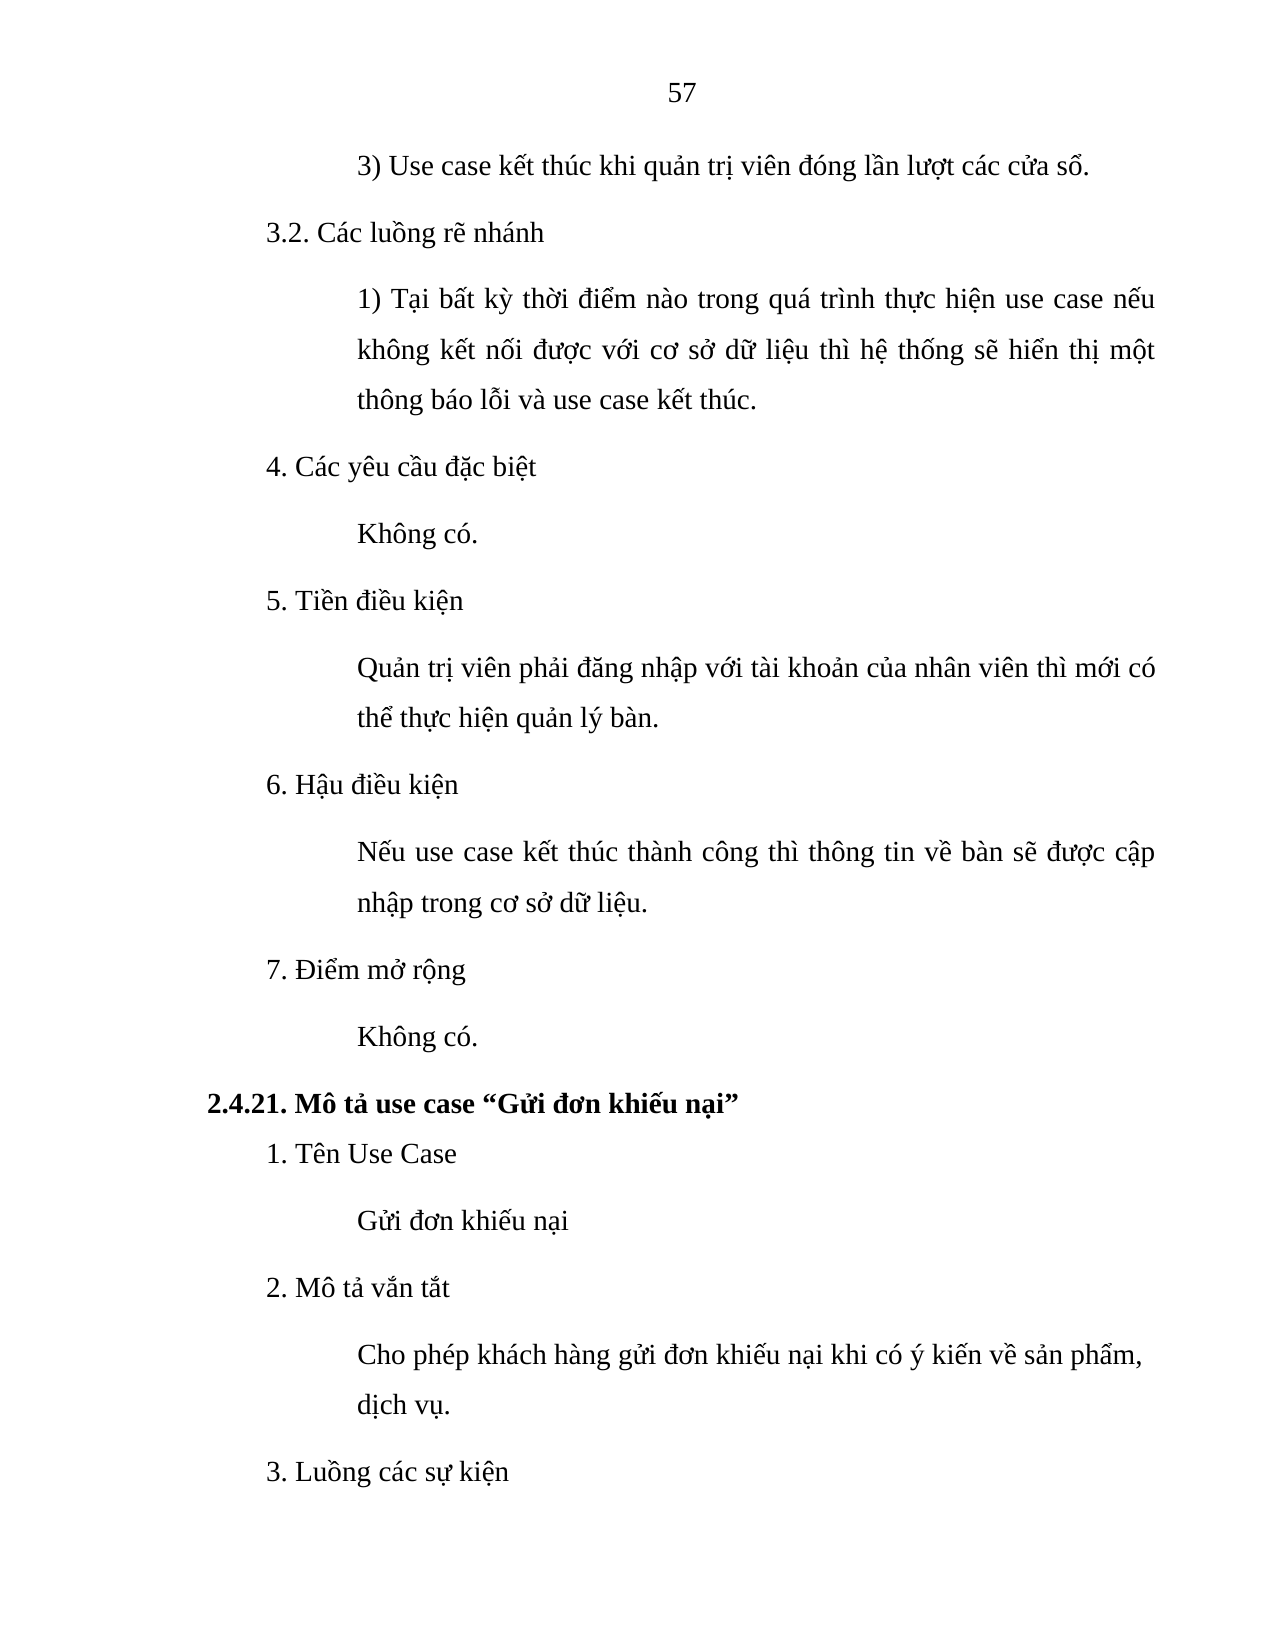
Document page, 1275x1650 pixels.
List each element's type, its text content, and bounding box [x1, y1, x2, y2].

text 7. Điểm mở rộng [266, 952, 1157, 985]
text Cho phép khách hàng gửi đơn khiếu nại khi có ý kiến về sản phẩm, dịch vụ. [357, 1337, 1157, 1421]
text 3. Luồng các sự kiện [266, 1454, 1157, 1488]
text Nếu use case kết thúc thành công thì thông tin về bàn sẽ được cập nhập trong cơ sở dữ liệu. [357, 834, 1157, 918]
text 6. Hậu điều kiện [266, 767, 1157, 801]
subtitle 2.4.21. Mô tả use case “Gửi đơn khiếu nại” [207, 1086, 1157, 1119]
text 3.2. Các luồng rẽ nhánh [266, 215, 1157, 248]
text Không có. [341, 1019, 1157, 1052]
text 2. Mô tả vắn tắt [266, 1270, 1157, 1303]
text 1) Tại bất kỳ thời điểm nào trong quá trình thực hiện use case nếu không kết nối được với cơ sở dữ liệu thì hệ thống sẽ hiển thị một thông báo lỗi và use case kết thúc. [357, 282, 1157, 416]
text Không có. [341, 516, 1157, 550]
text Gửi đơn khiếu nại [266, 1203, 1157, 1237]
text 5. Tiền điều kiện [266, 583, 1157, 617]
text Quản trị viên phải đăng nhập với tài khoản của nhân viên thì mới có thể thực hiện quản lý bàn. [357, 650, 1157, 734]
text 3) Use case kết thúc khi quản trị viên đóng lần lượt các cửa sổ. [341, 148, 1157, 181]
text 4. Các yêu cầu đặc biệt [266, 449, 1157, 483]
text 1. Tên Use Case [266, 1136, 1157, 1169]
